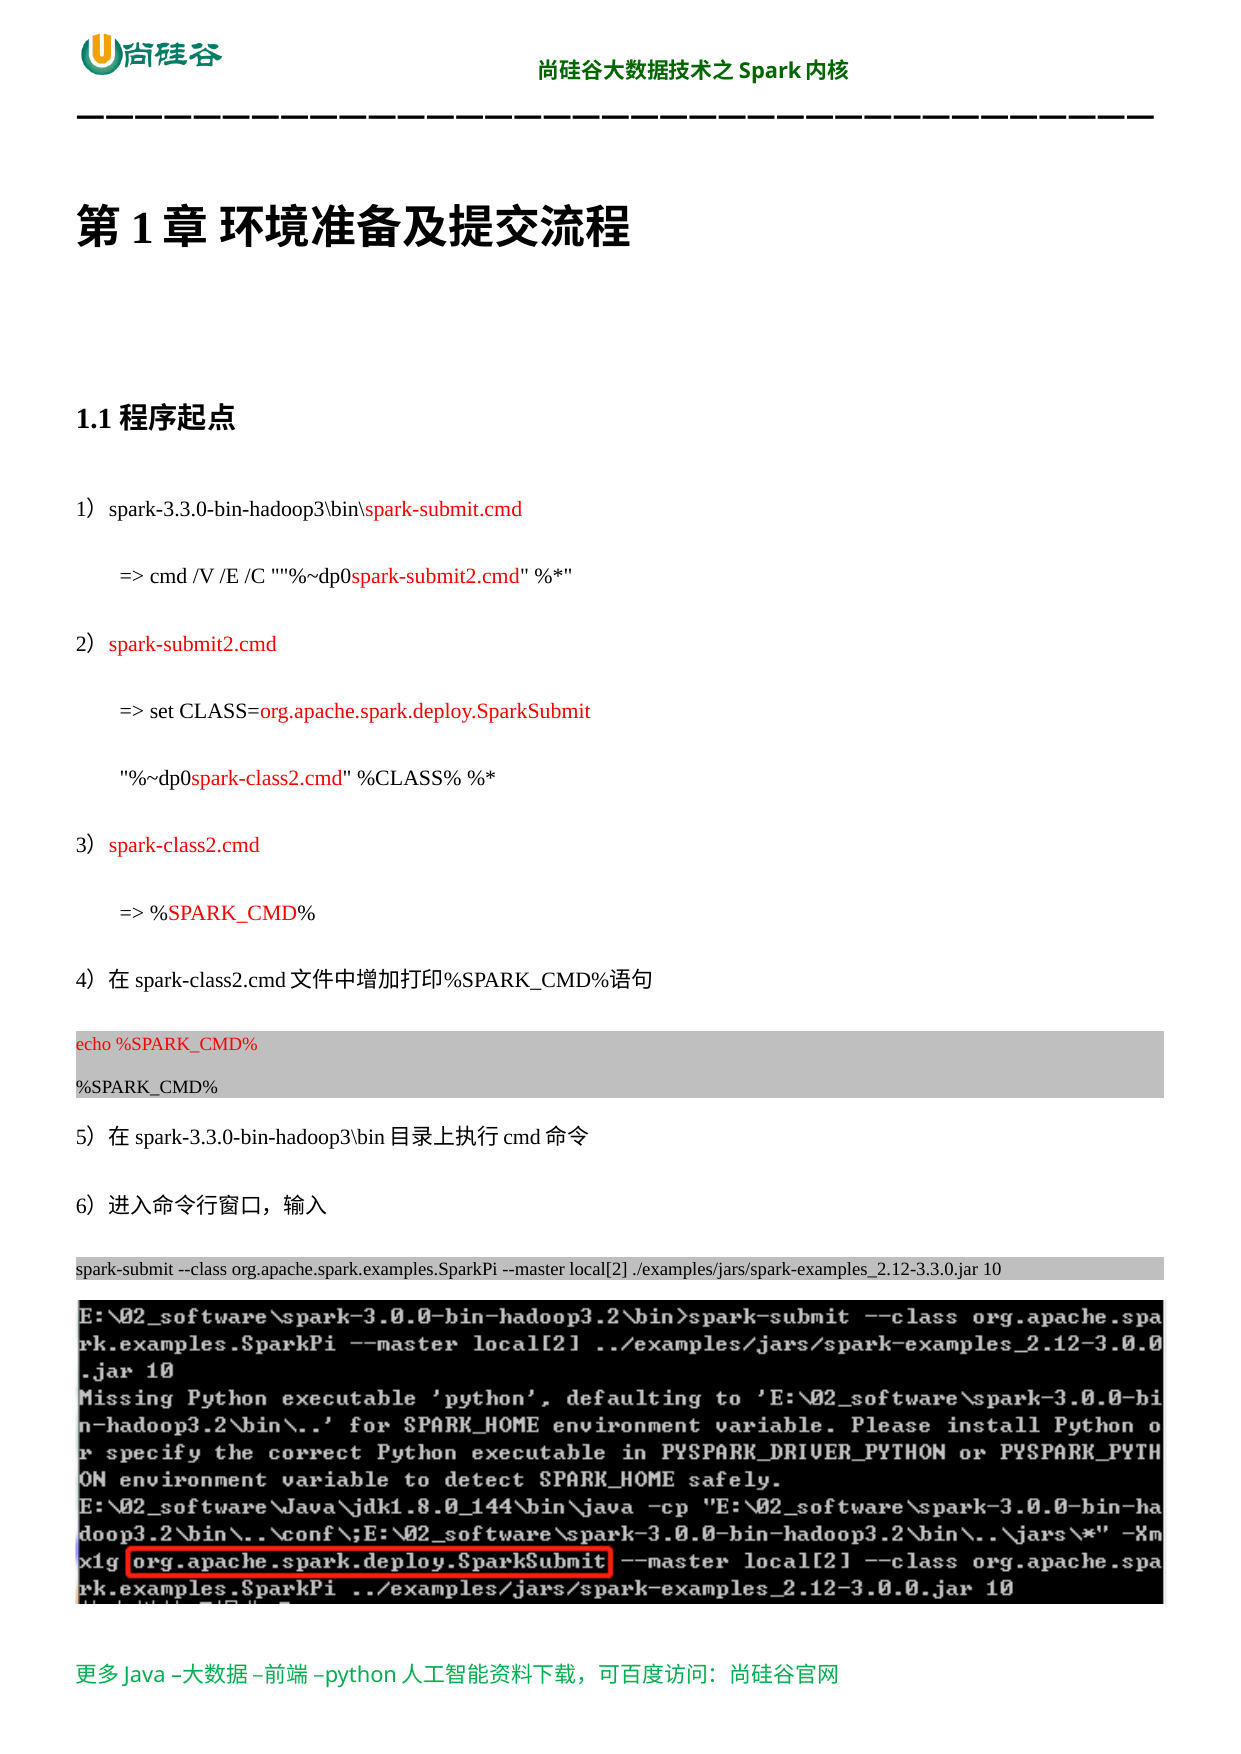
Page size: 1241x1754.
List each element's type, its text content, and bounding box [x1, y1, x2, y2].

text 3）spark-class2.cmd [76, 827, 1164, 859]
text 1）spark-3.3.0-bin-hadoop3\bin\spark-submit.cmd [76, 491, 1164, 523]
text %SPARK_CMD% [76, 1075, 1164, 1098]
text "%~dp0spark-class2.cmd" %CLASS% %* [76, 761, 1164, 793]
picture [75, 29, 226, 79]
text 6）进入命令行窗口，输入 [76, 1188, 1164, 1220]
text => %SPARK_CMD% [76, 896, 1164, 928]
text 4）在spark-class2.cmd文件中增加打印%SPARK_CMD%语句 [76, 962, 1164, 994]
subtitle 第1章 环境准备及提交流程 [76, 174, 1164, 272]
text 2）spark-submit2.cmd [76, 626, 1164, 658]
picture [75, 1300, 1167, 1604]
text echo %SPARK_CMD% [76, 1031, 1164, 1054]
text => set CLASS=org.apache.spark.deploy.SparkSubmit [76, 695, 1164, 727]
subtitle 1.1 程序起点 [76, 384, 1164, 449]
text => cmd /V /E /C ""%~dp0spark-submit2.cmd" %*" [76, 560, 1164, 592]
text spark-submit --class org.apache.spark.examples.SparkPi --master local[2] ./examples/jars/spark-examples_2.12-3.3.0.jar 10 [76, 1257, 1164, 1280]
text 5）在spark-3.3.0-bin-hadoop3\bin目录上执行cmd命令 [76, 1118, 1164, 1151]
